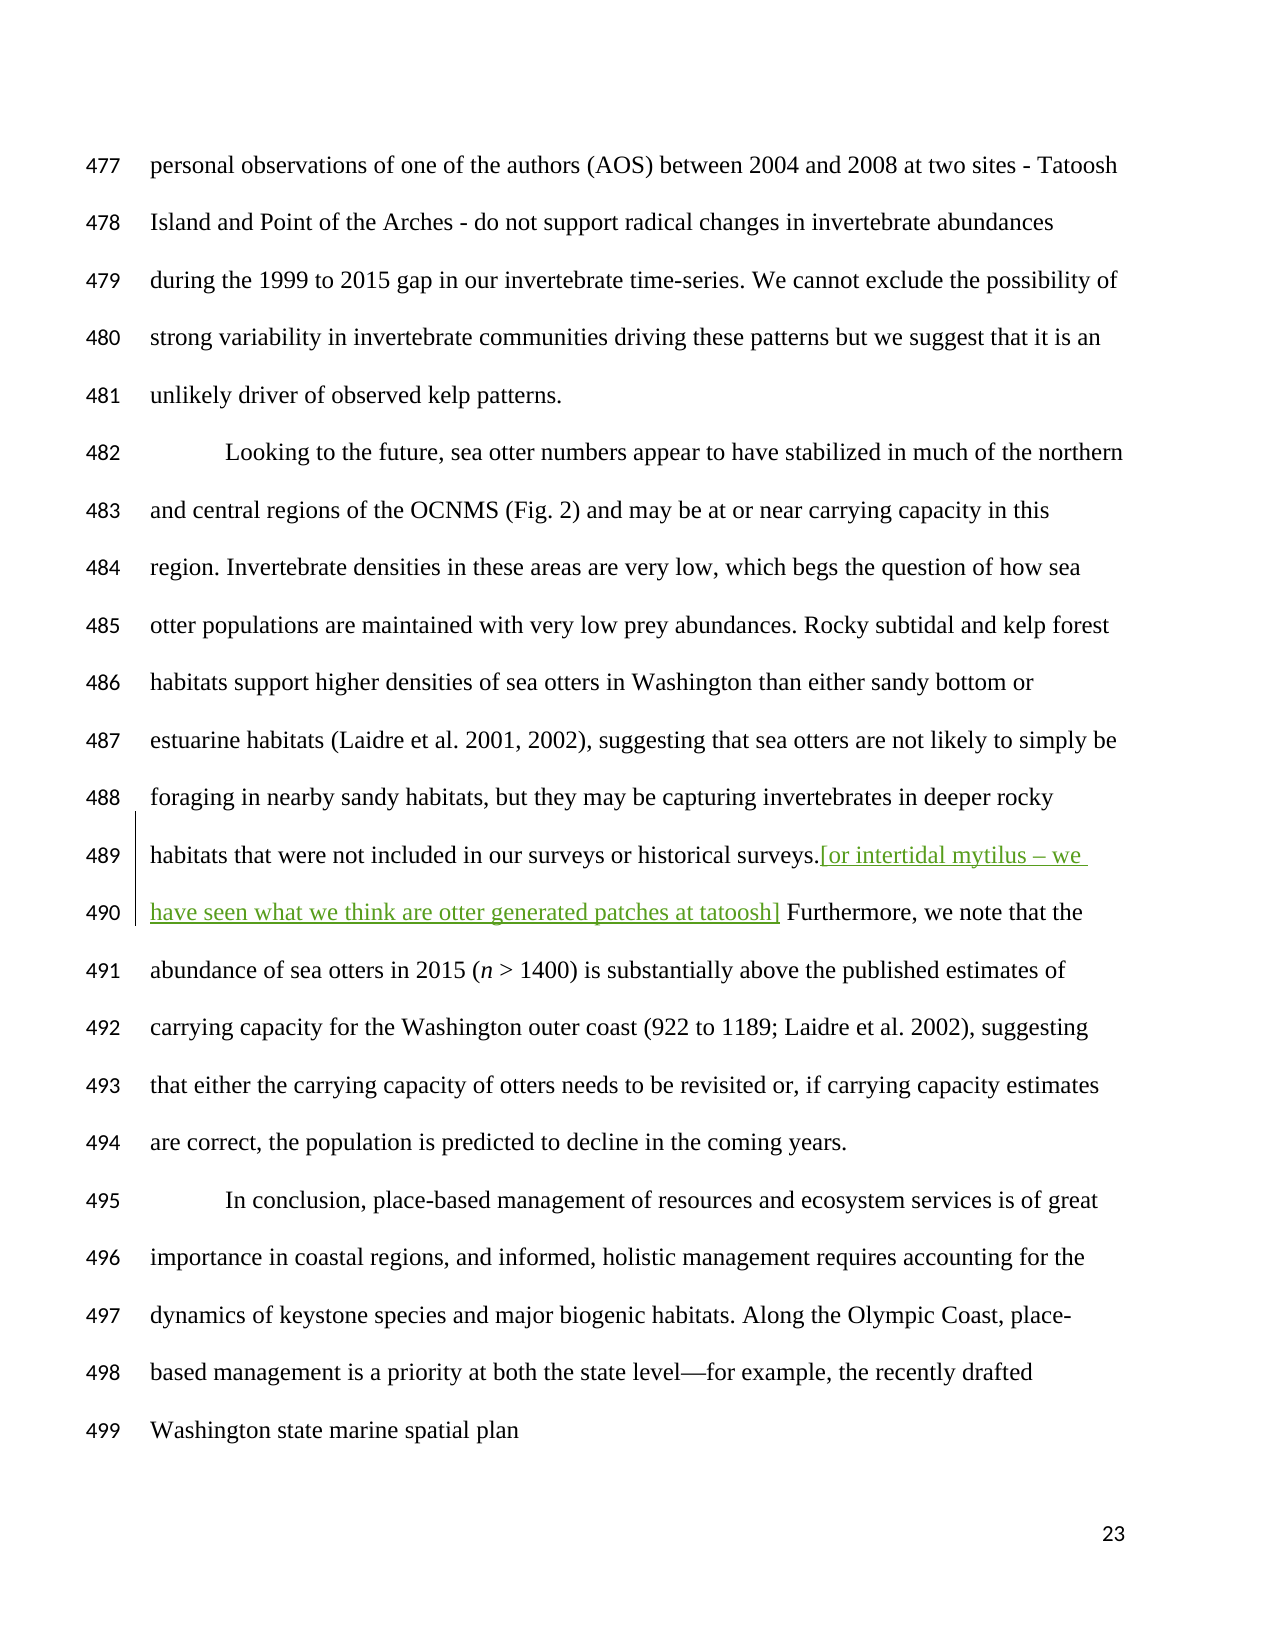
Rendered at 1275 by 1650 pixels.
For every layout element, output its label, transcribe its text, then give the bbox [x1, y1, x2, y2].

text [150, 1185, 1125, 1444]
text Looking to the future, sea otter numbers appear to have stabilized in much of the northern and central regions of the OCNMS (Fig. 2) and may be at or near carrying capacity in this region. Invertebrate densities in these areas are very low, which begs the question of how sea otter populations are maintained with very low prey abundances. Rocky subtidal and kelp forest habitats support higher densities of sea otters in Washington than either sandy bottom or estuarine habitats (Laidre et al. 2001, 2002), suggesting that sea otters are not likely to simply be foraging in nearby sandy habitats, but they may be capturing invertebrates in deeper rocky habitats that were not included in our surveys or historical surveys. Furthermore, we note that the abundance of sea otters in 2015 (n > 1400) is substantially above the published estimates of carrying capacity for the Washington outer coast (922 to 1189; Laidre et al. 2002), suggesting that either the carrying capacity of otters needs to be revisited or, if carrying capacity estimates are correct, the population is predicted to decline in the coming years. [150, 437, 1125, 1156]
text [150, 150, 1125, 409]
